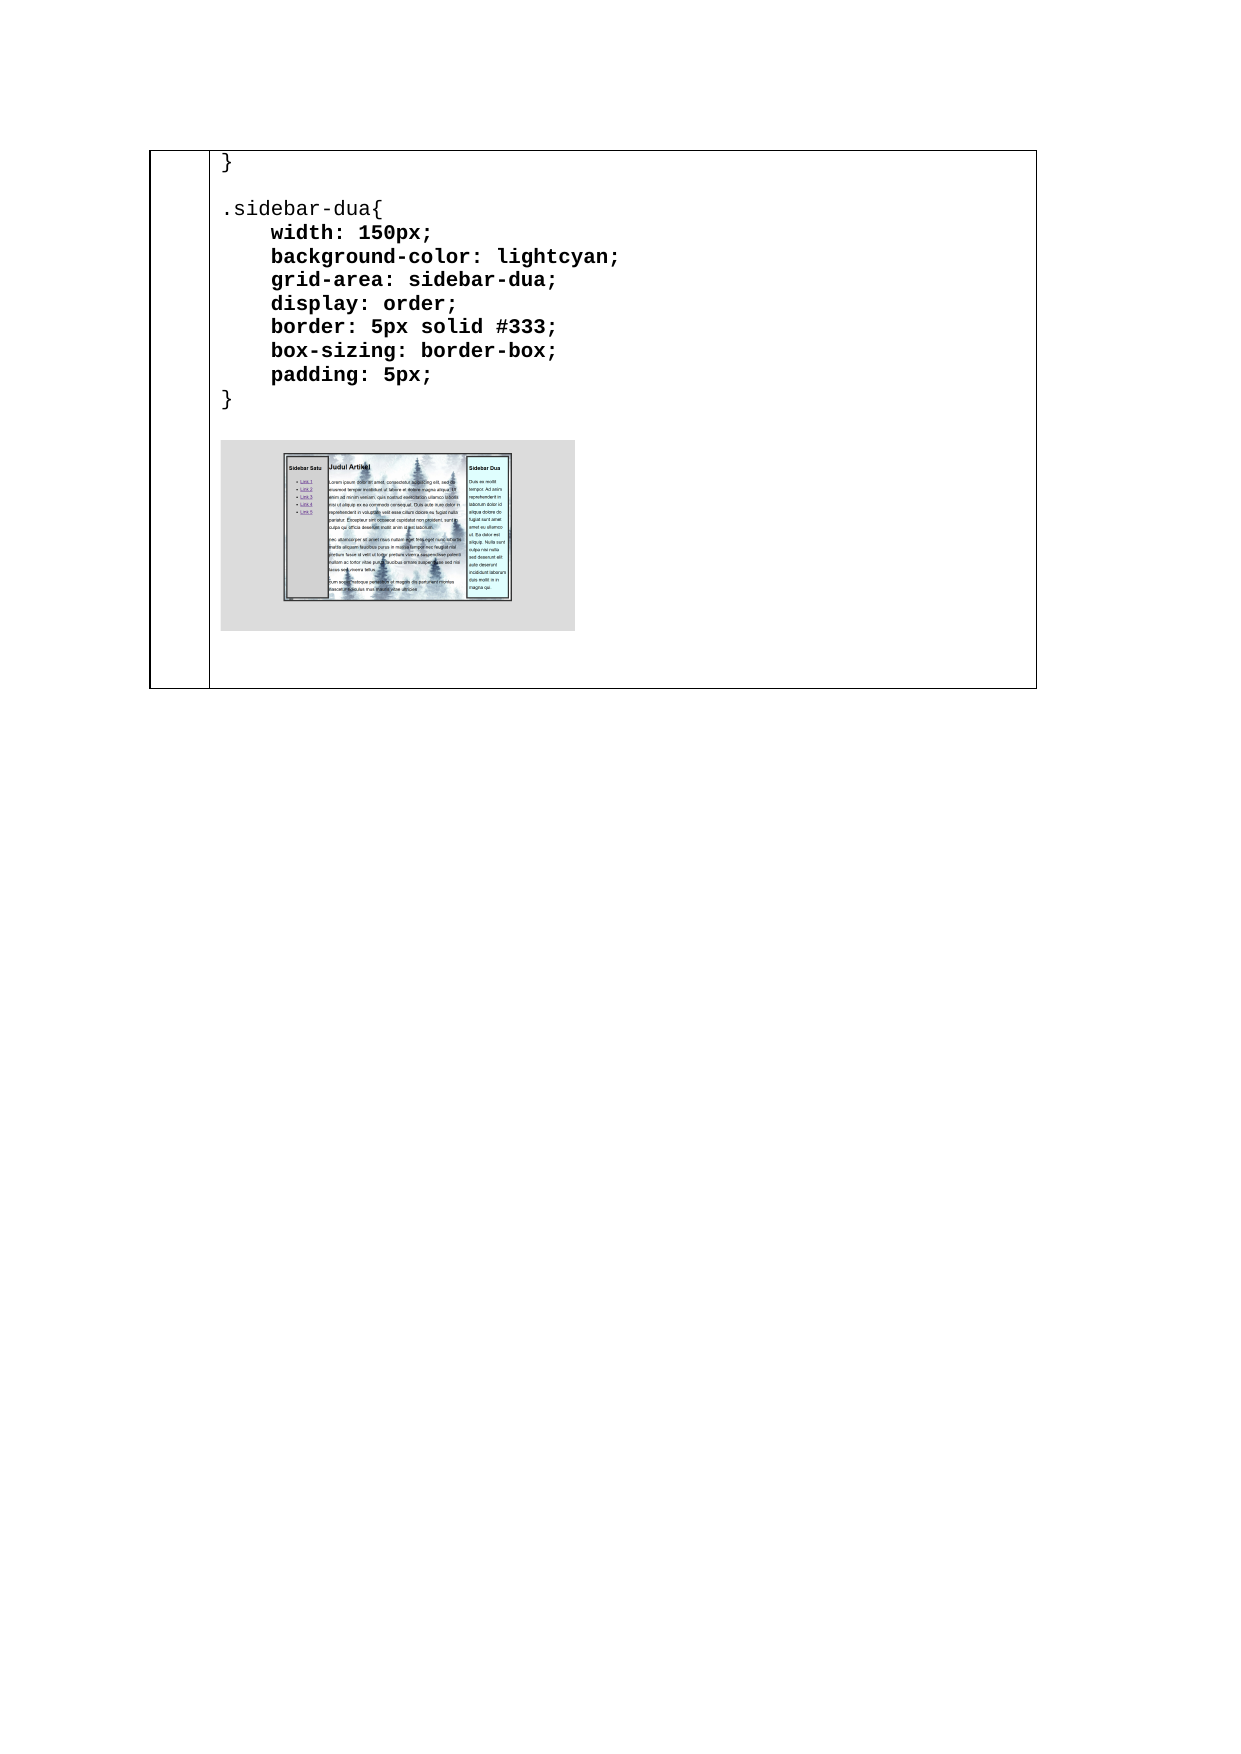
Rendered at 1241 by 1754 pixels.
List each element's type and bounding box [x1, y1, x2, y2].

table_cell [210, 151, 1036, 688]
picture [220, 440, 575, 631]
table_cell [151, 151, 209, 688]
